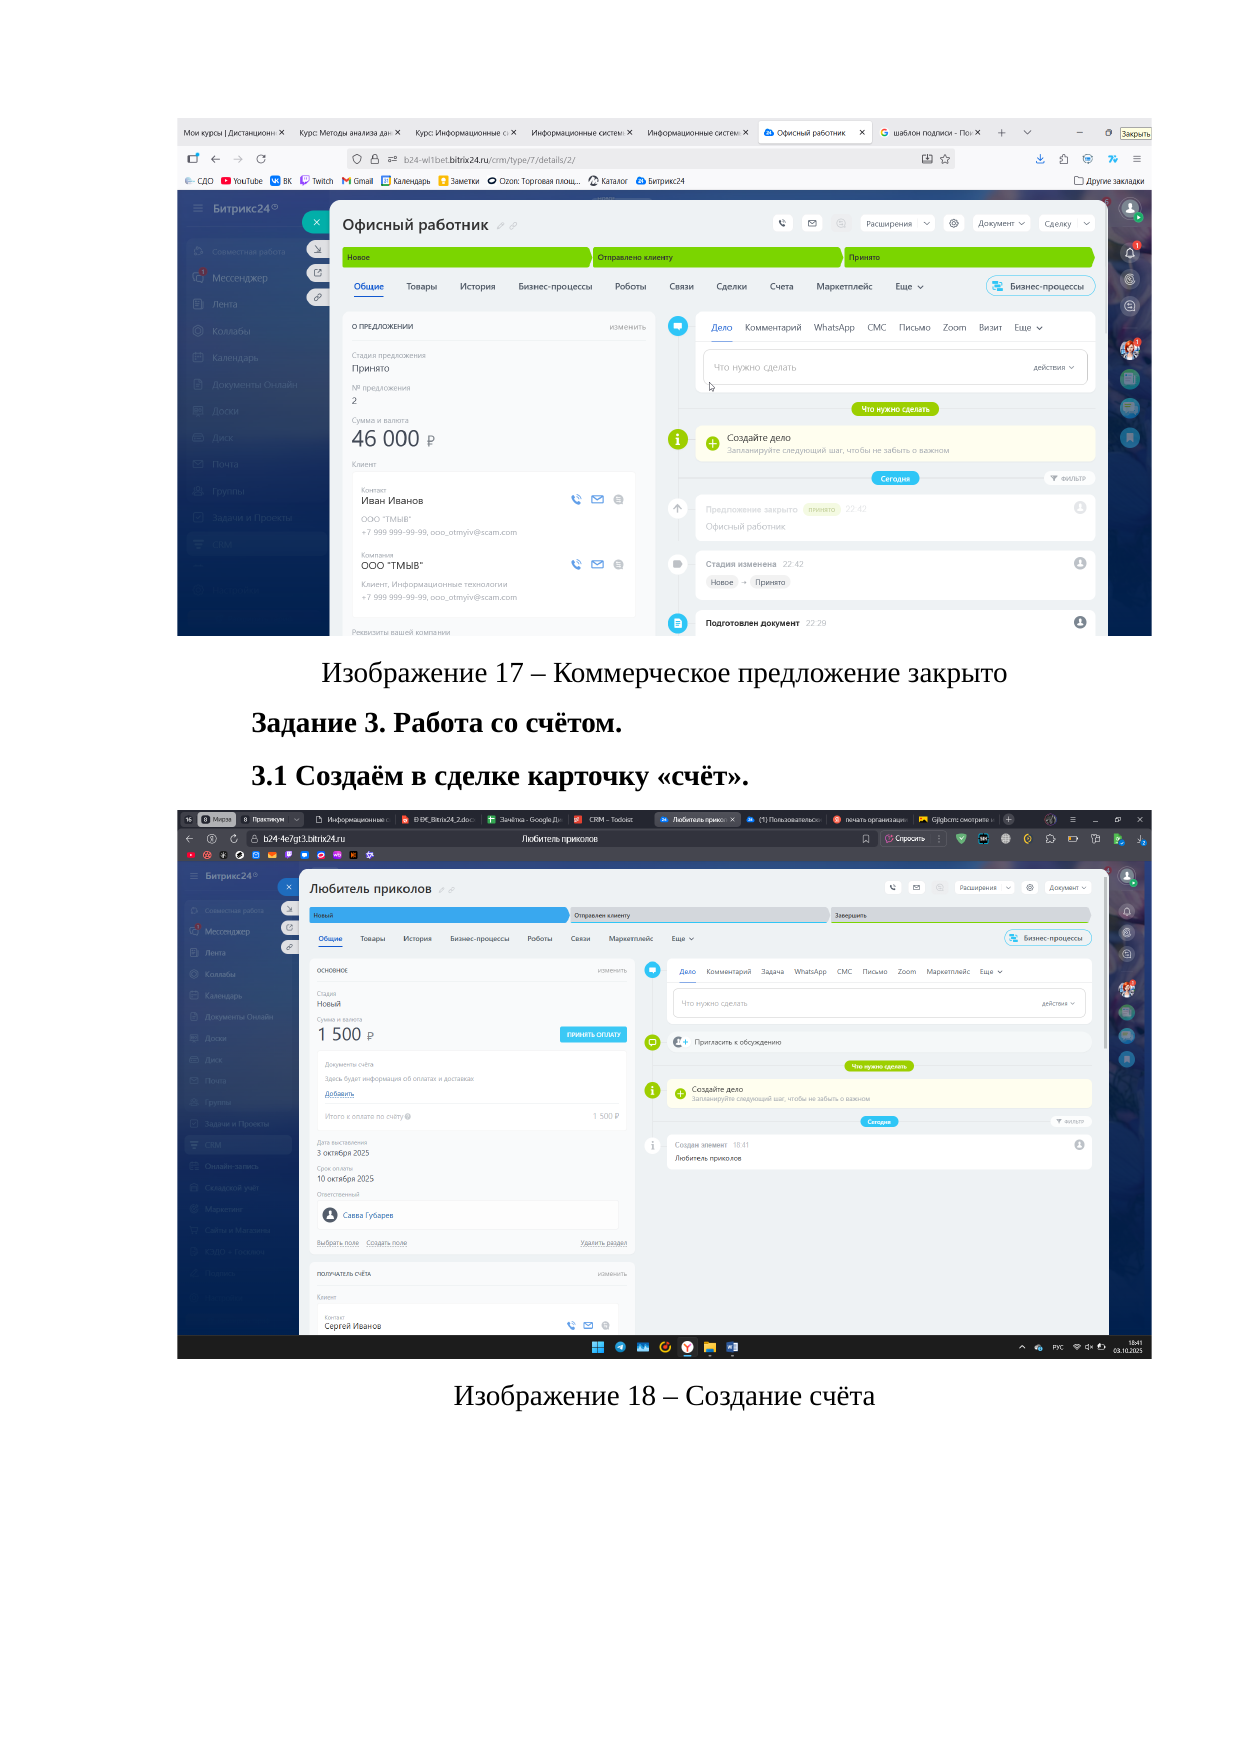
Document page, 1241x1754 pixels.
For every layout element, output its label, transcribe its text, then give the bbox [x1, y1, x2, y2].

text 3.1 Создаём в сделке карточку «счёт». [177, 758, 1152, 791]
text Изображение 18 – Создание счёта [177, 1378, 1152, 1411]
picture [177, 810, 1152, 1359]
text Изображение 17 – Коммерческое предложение закрыто [177, 655, 1152, 688]
text Задание 3. Работа со счётом. [177, 705, 1152, 739]
picture [177, 118, 1152, 636]
